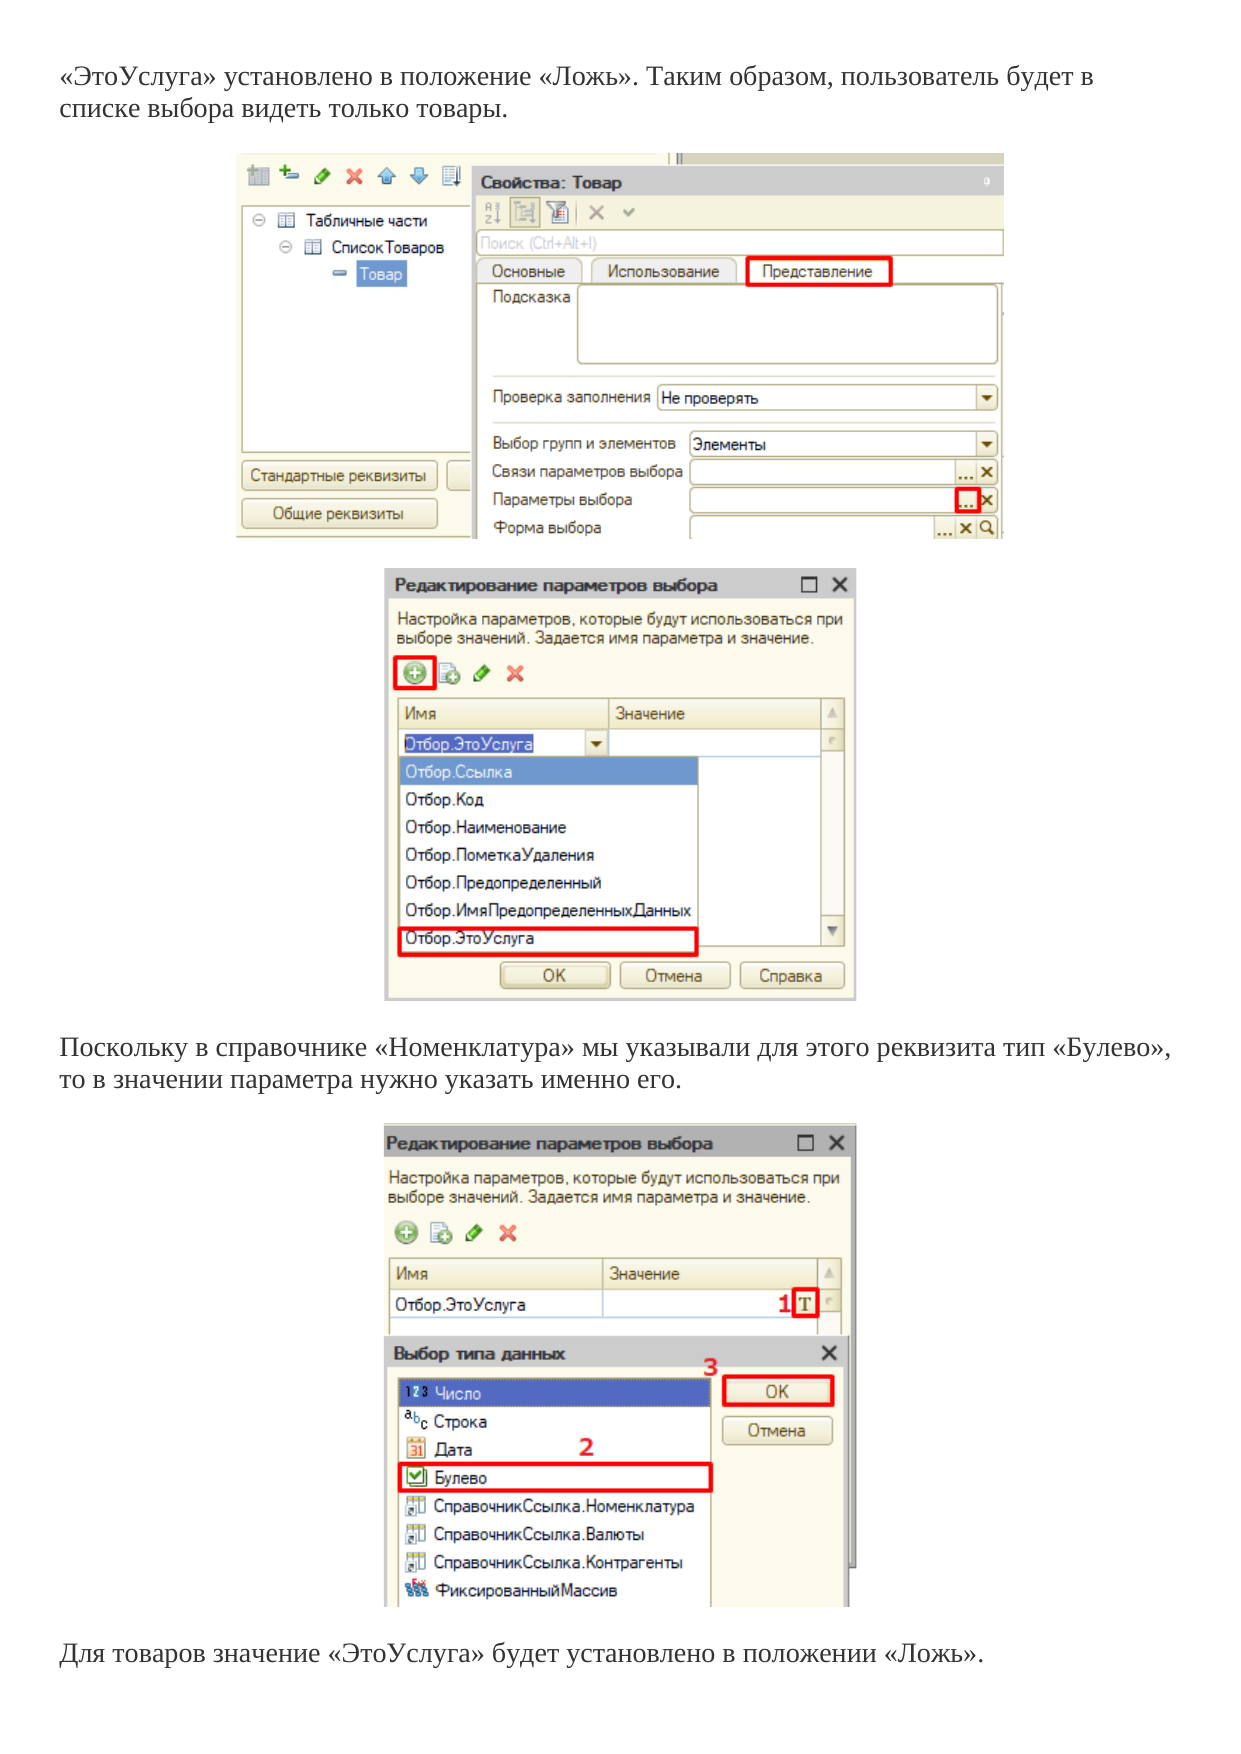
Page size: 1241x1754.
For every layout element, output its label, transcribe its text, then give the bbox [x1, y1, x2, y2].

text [59, 59, 1181, 124]
text Для товаров значение «ЭтоУслуга» будет установлено в положении «Ложь». [59, 1636, 1181, 1668]
picture [383, 568, 857, 1001]
text Поскольку в справочнике «Номенклатура» мы указывали для этого реквизита тип «Булево», то в значении параметра нужно указать именно его. [59, 1030, 1181, 1095]
picture [236, 153, 1004, 539]
picture [383, 1123, 857, 1607]
